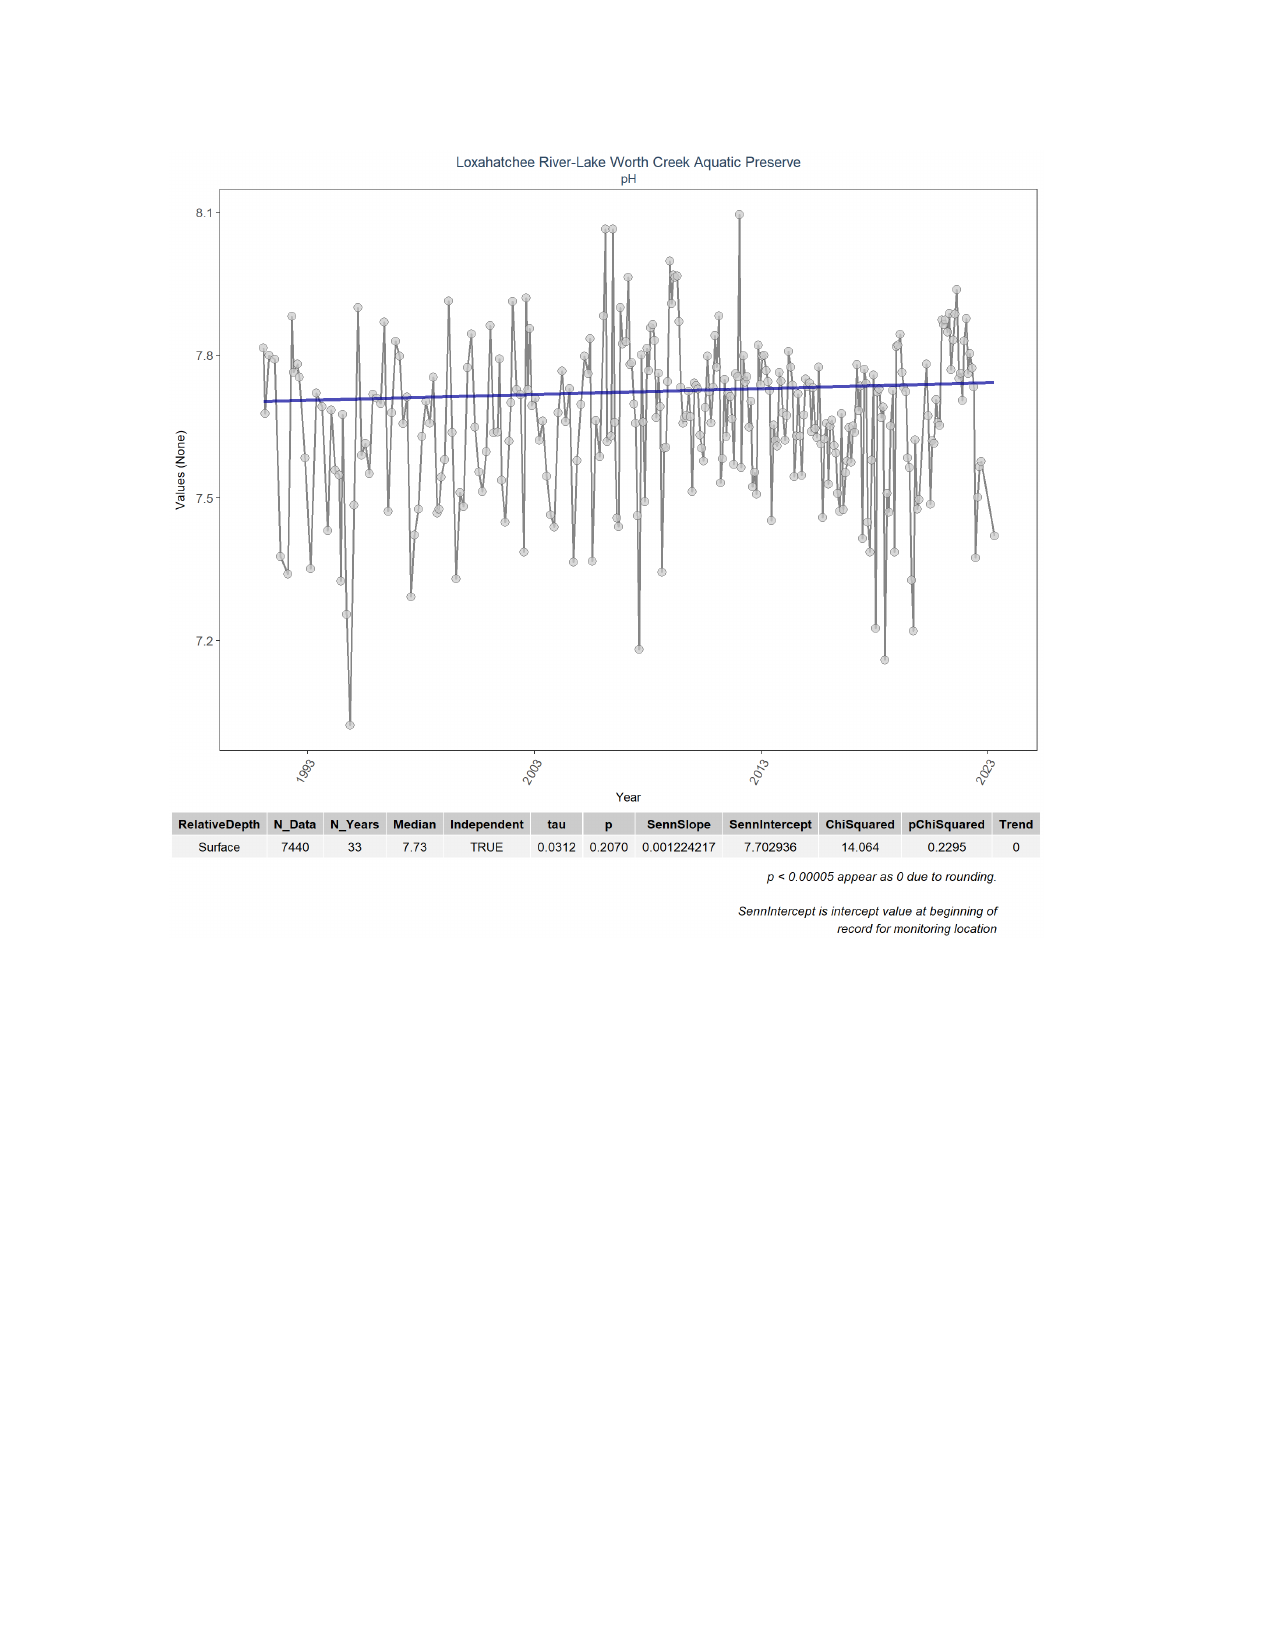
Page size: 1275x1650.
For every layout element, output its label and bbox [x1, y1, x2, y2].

picture [168, 150, 1044, 938]
